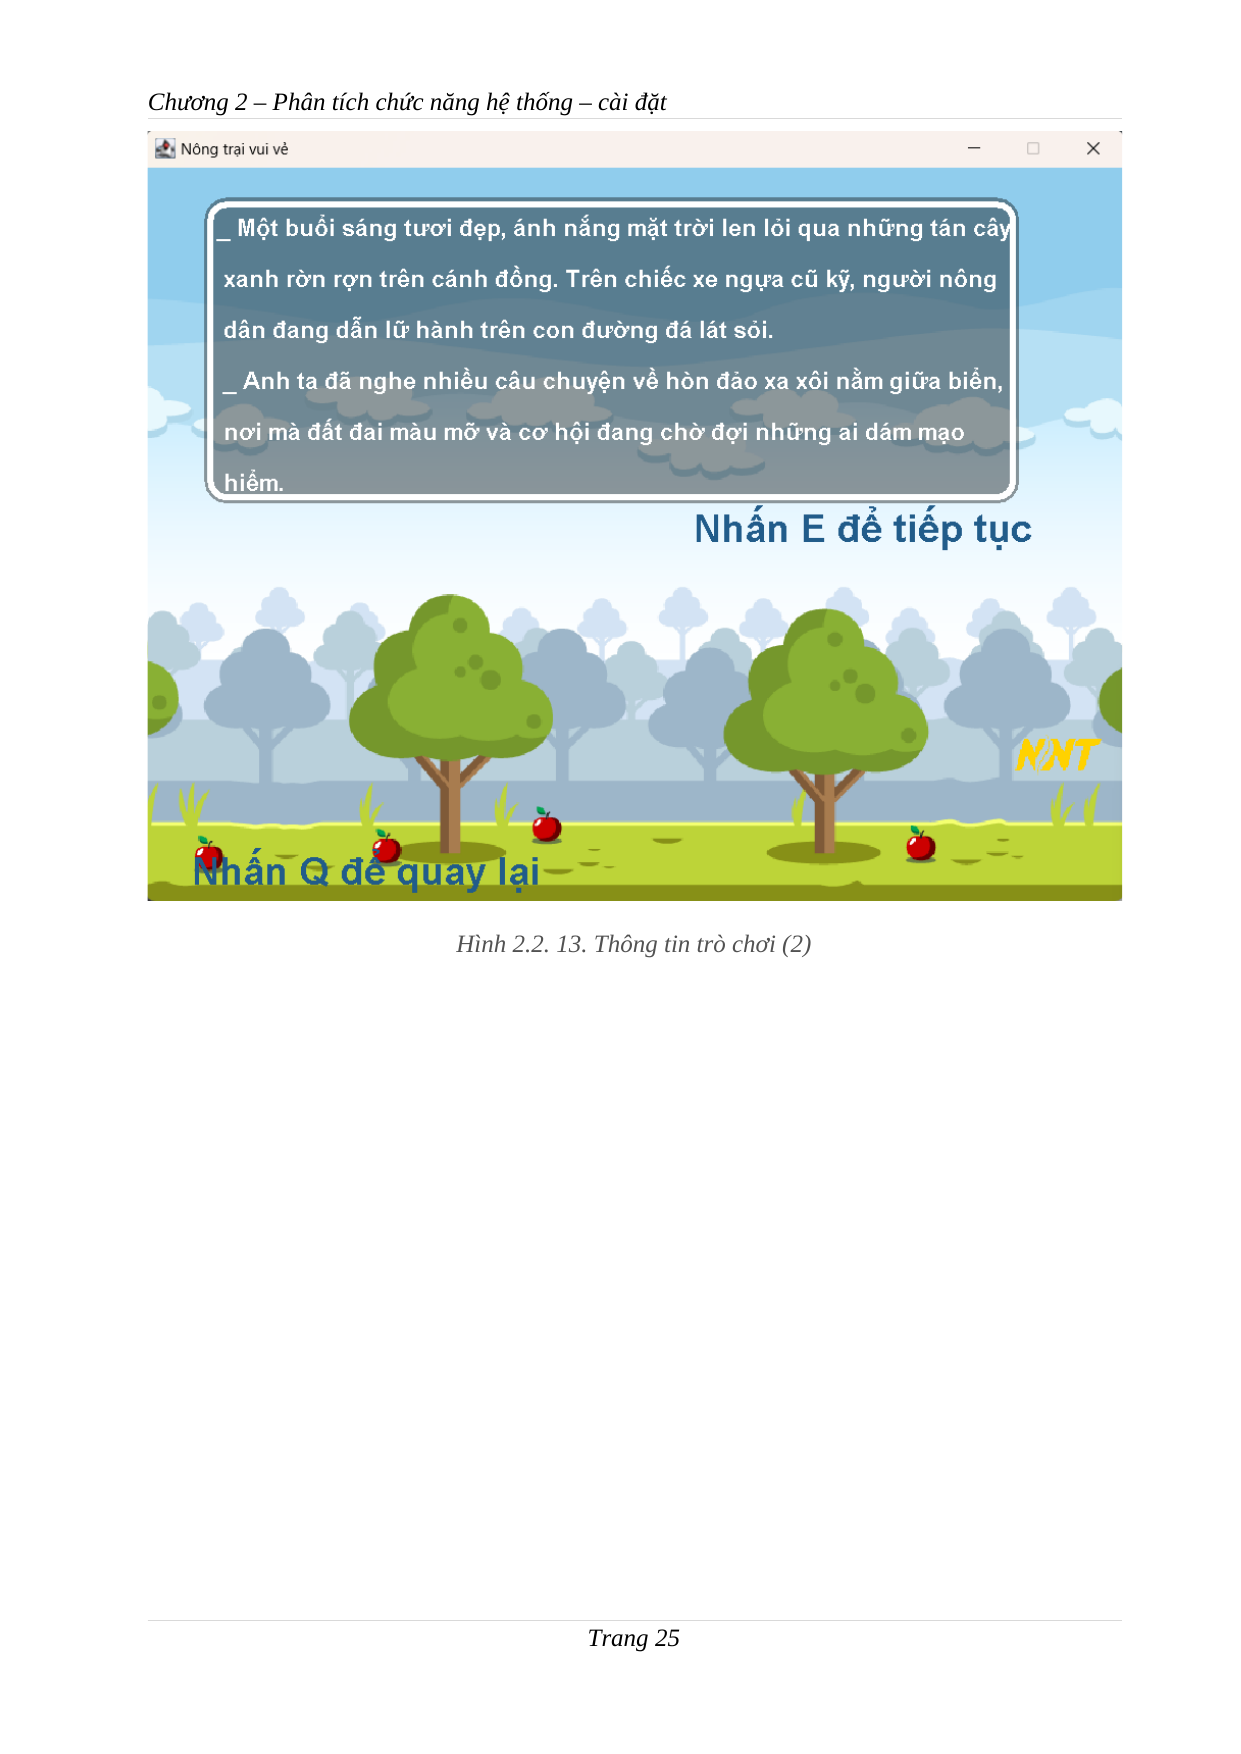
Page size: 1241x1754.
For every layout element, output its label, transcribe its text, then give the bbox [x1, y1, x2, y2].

picture [147, 131, 1123, 901]
text Hình 2.2. 13. Thông tin trò chơi (2) [148, 929, 1122, 957]
